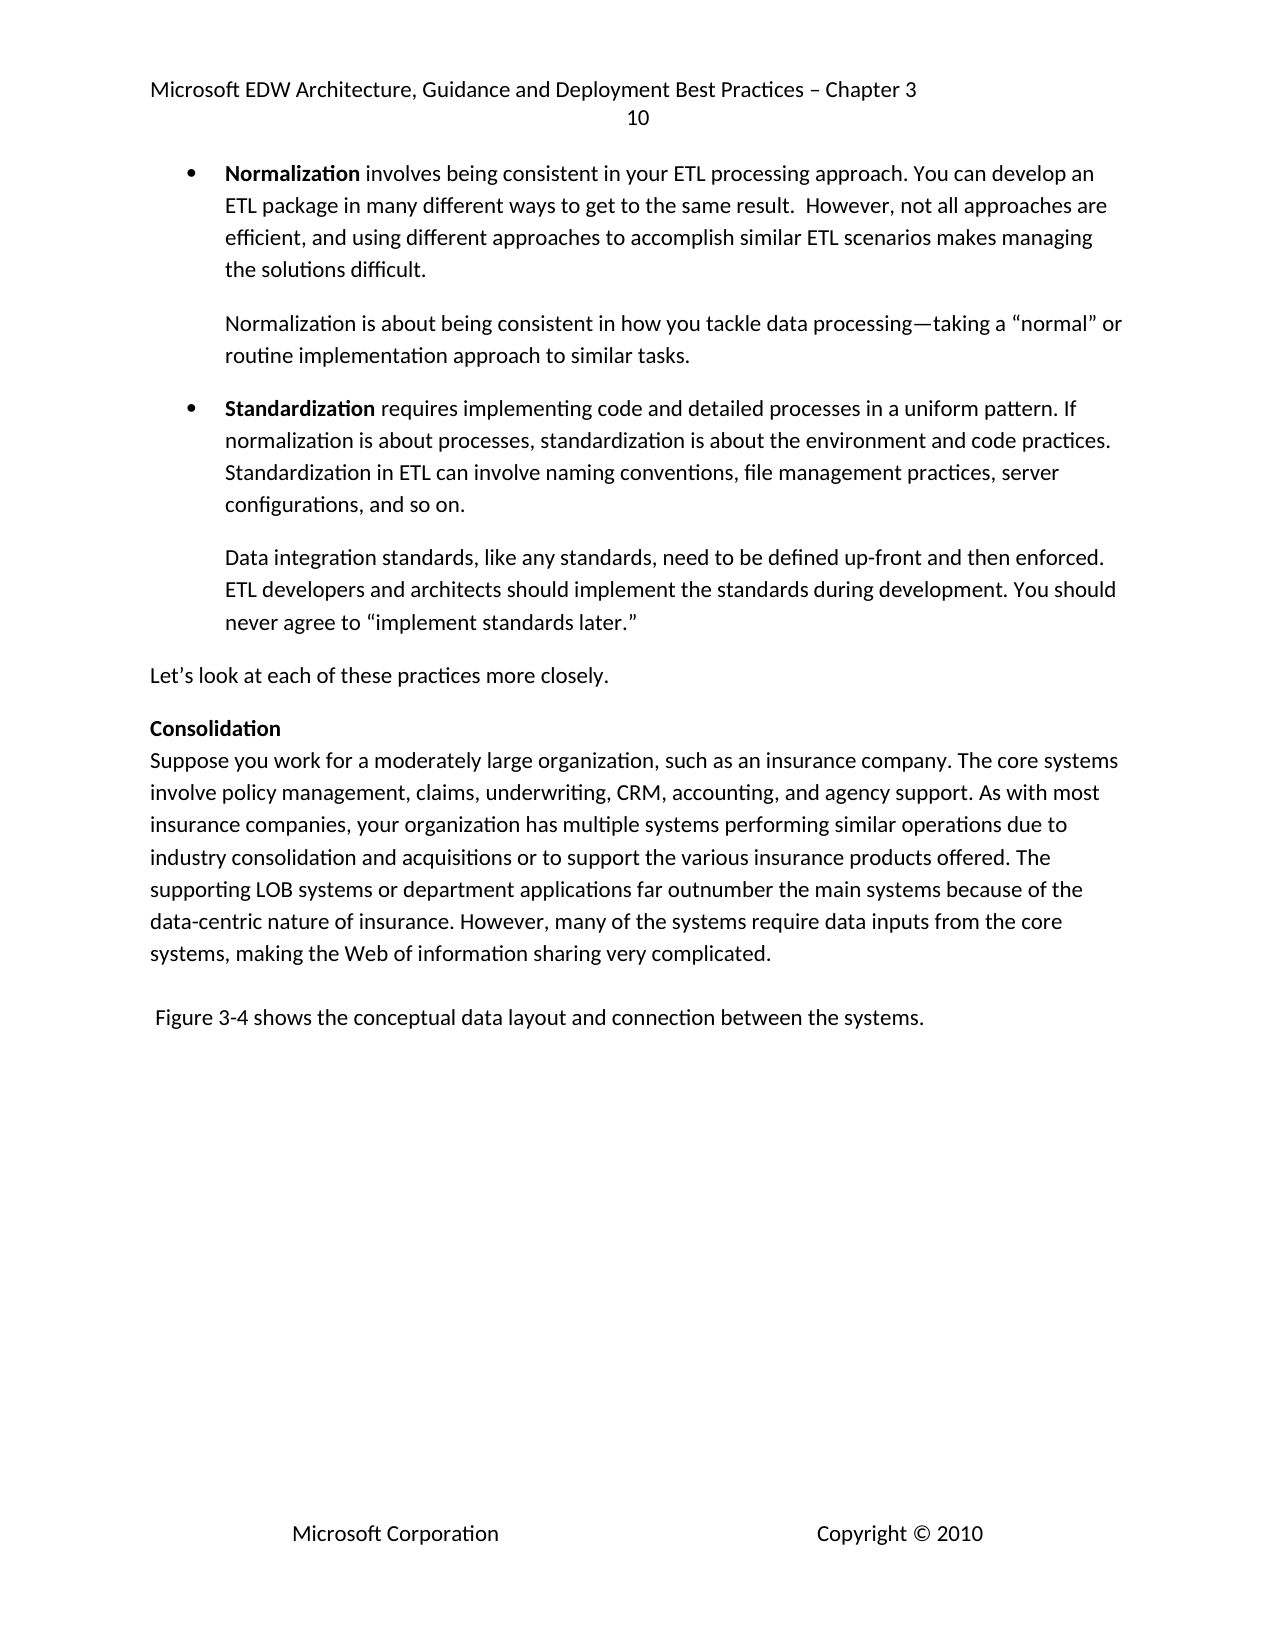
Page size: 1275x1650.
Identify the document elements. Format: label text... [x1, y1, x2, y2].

text Let’s look at each of these practices more closely. [150, 661, 1125, 689]
text Normalization is about being consistent in how you tackle data processing—taking a “normal” or routine implementation approach to similar tasks. [225, 309, 1125, 369]
text Data integration standards, like any standards, need to be defined up-front and then enforced. ETL developers and architects should implement the standards during development. You should never agree to “implement standards later.” [225, 543, 1125, 636]
text Figure 3-4 shows the conceptual data layout and connection between the systems. [150, 1003, 1125, 1032]
list Normalization involves being consistent in your ETL processing approach. You can develop an ETL package in many different ways to get to the same result. However, not all approaches are efficient, and using different approaches to accomplish similar ETL scenarios makes managing the solutions difficult. [187, 159, 1125, 284]
list Standardization requires implementing code and detailed processes in a uniform pattern. If normalization is about processes, standardization is about the environment and code practices. Standardization in ETL can involve naming conventions, file management practices, server configurations, and so on. [187, 394, 1125, 518]
text Consolidation [150, 714, 1125, 742]
text Suppose you work for a moderately large organization, such as an insurance company. The core systems involve policy management, claims, underwriting, CRM, accounting, and agency support. As with most insurance companies, your organization has multiple systems performing similar operations due to industry consolidation and acquisitions or to support the various insurance products offered. The supporting LOB systems or department applications far outnumber the main systems because of the data-centric nature of insurance. However, many of the systems require data inputs from the core systems, making the Web of information sharing very complicated. [150, 746, 1125, 967]
